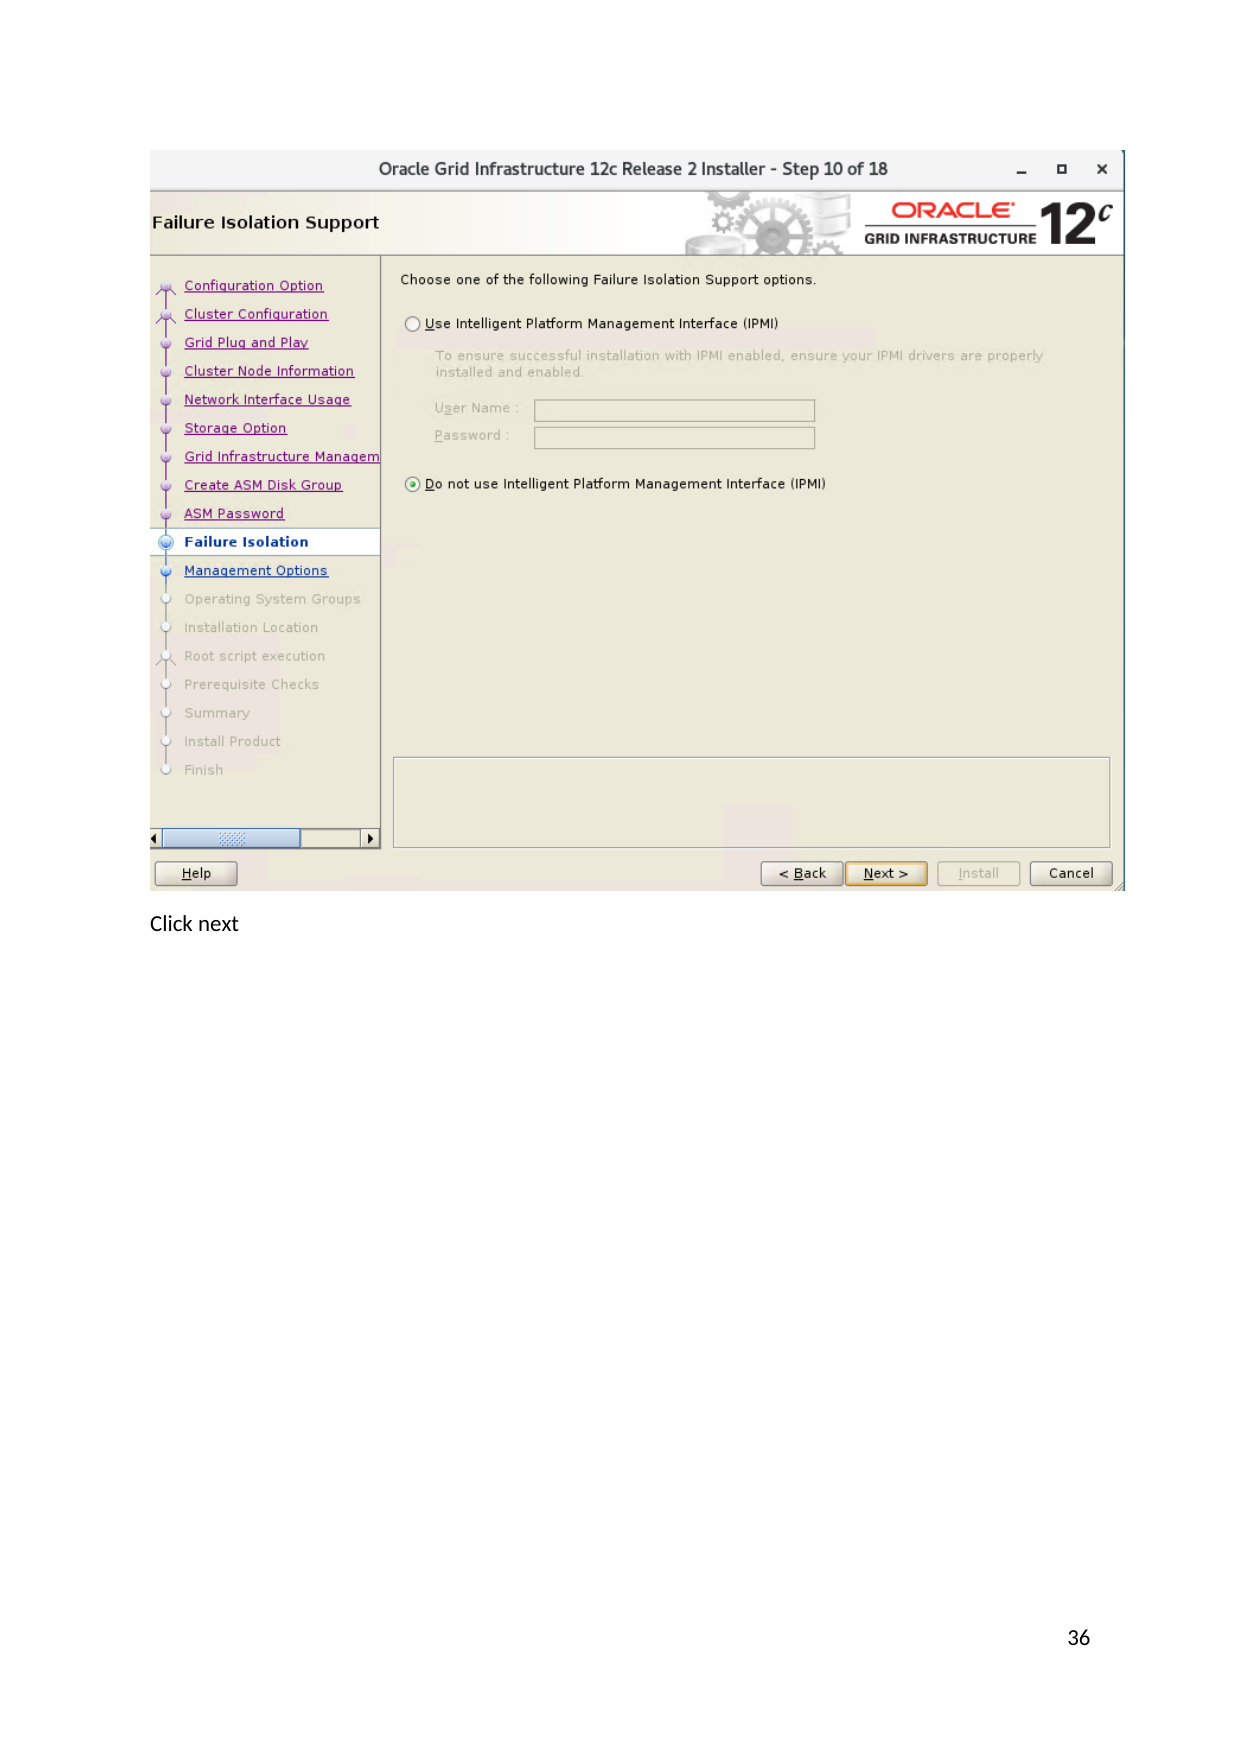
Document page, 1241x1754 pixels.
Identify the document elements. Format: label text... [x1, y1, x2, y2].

picture [150, 150, 1125, 891]
text Click next [150, 909, 1090, 937]
